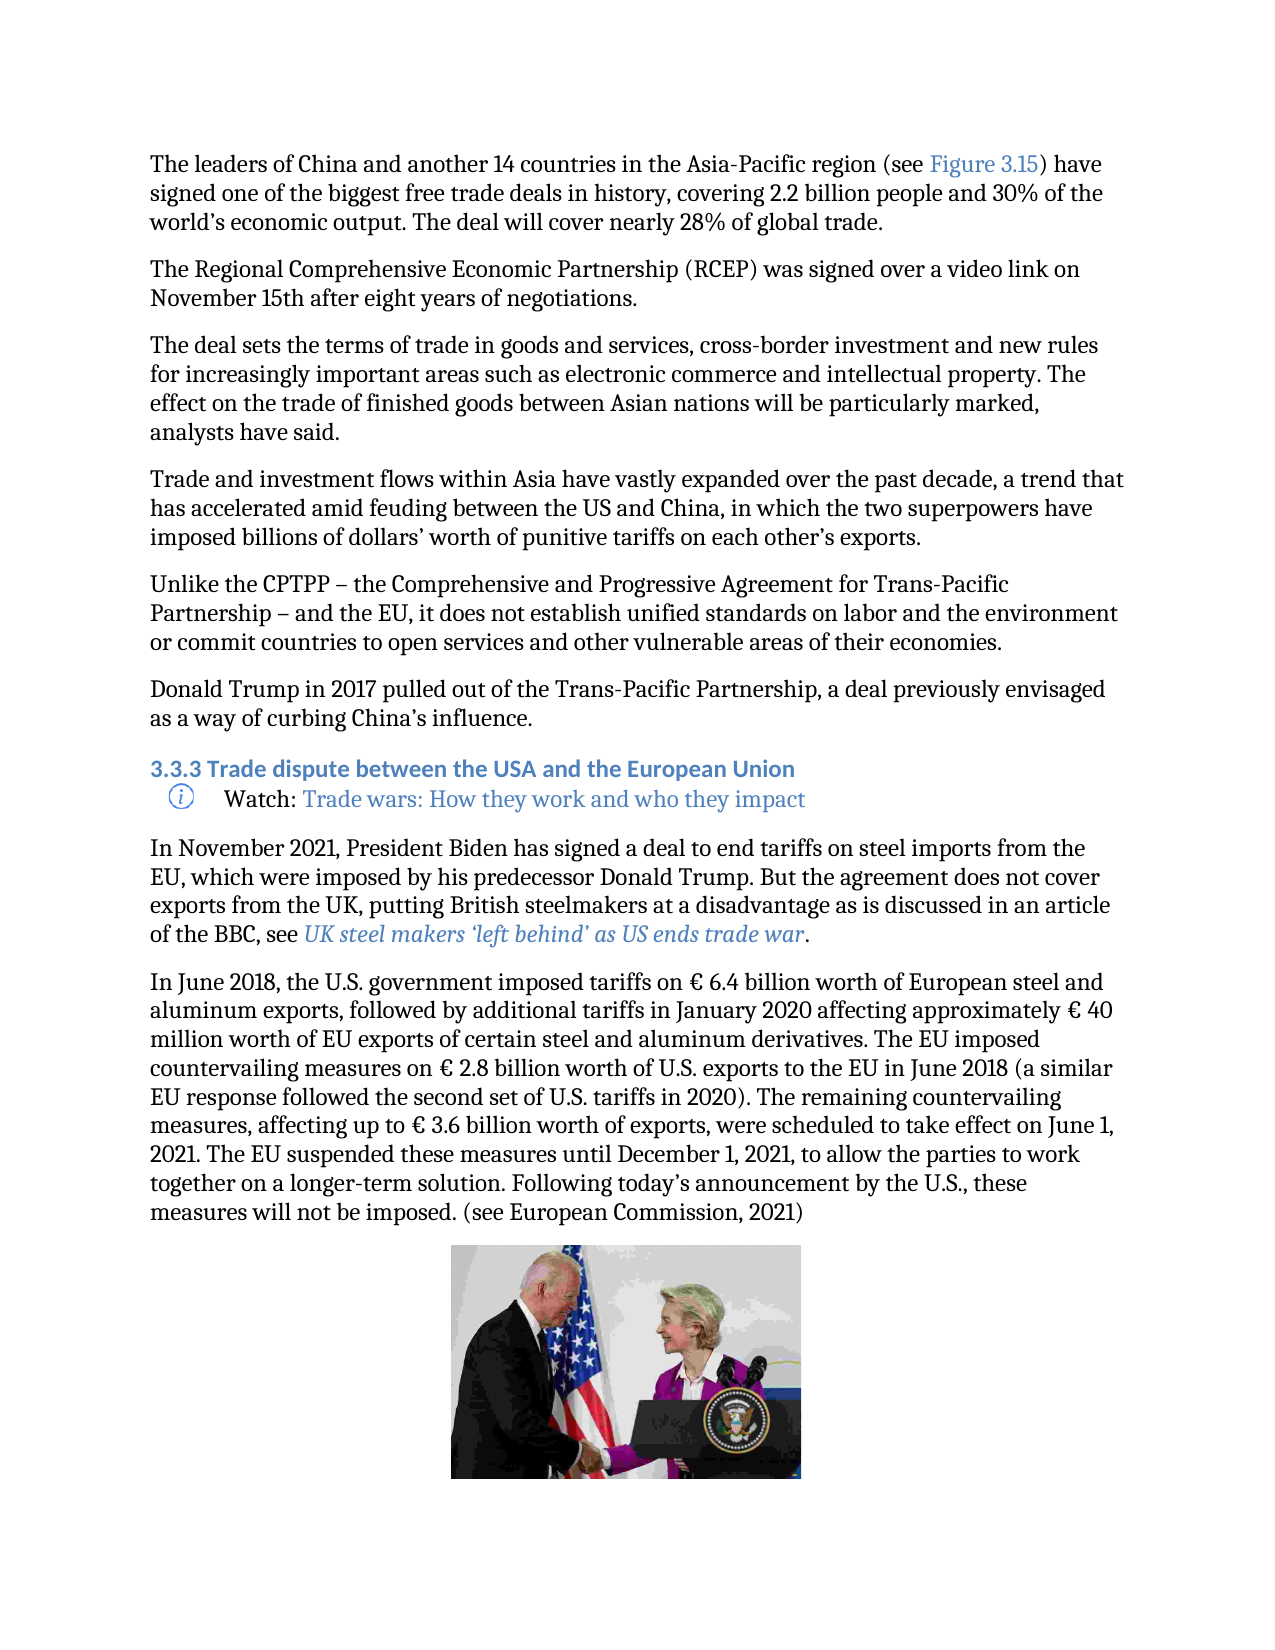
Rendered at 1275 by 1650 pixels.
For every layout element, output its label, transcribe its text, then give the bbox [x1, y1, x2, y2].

text Donald Trump in 2017 pulled out of the Trans-Pacific Partnership, a deal previously envisaged as a way of curbing China’s influence. [150, 675, 1125, 732]
picture [451, 1245, 802, 1479]
picture [168, 783, 194, 809]
text Unlike the CPTPP – the Comprehensive and Progressive Agreement for Trans-Pacific Partnership – and the EU, it does not establish unified standards on labor and the environment or commit countries to open services and other vulnerable areas of their economies. [150, 570, 1125, 656]
text In June 2018, the U.S. government imposed tariffs on € 6.4 billion worth of European steel and aluminum exports, followed by additional tariffs in January 2020 affecting approximately € 40 million worth of EU exports of certain steel and aluminum derivatives. The EU imposed countervailing measures on € 2.8 billion worth of U.S. exports to the EU in June 2018 (a similar EU response followed the second set of U.S. tariffs in 2020). The remaining countervailing measures, affecting up to € 3.6 billion worth of exports, were scheduled to take effect on June 1, 2021. The EU suspended these measures until December 1, 2021, to allow the parties to work together on a longer-term solution. Following today’s announcement by the U.S., these measures will not be imposed. (see European Commission, 2021) [150, 968, 1125, 1226]
text The leaders of China and another 14 countries in the Asia-Pacific region (see Figure 3.15) have signed one of the biggest free trade deals in history, covering 2.2 billion people and 30% of the world’s economic output. The deal will cover nearly 28% of global trade. [150, 150, 1125, 236]
text In November 2021, President Biden has signed a deal to end tariffs on steel imports from the EU, which were imposed by his predecessor Donald Trump. But the agreement does not cover exports from the UK, putting British steelmakers at a disadvantage as is discussed in an article of the BBC, see UK steel makers ‘left behind’ as US ends trade war. [150, 834, 1125, 949]
text The deal sets the terms of trade in goods and services, cross-border investment and new rules for increasingly important areas such as electronic commerce and intellectual property. The effect on the trade of finished goods between Asian nations will be particularly marked, analysts have said. [150, 331, 1125, 446]
subtitle 3.3.3 Trade dispute between the USA and the European Union [150, 753, 1125, 784]
text The Regional Comprehensive Economic Partnership (RCEP) was signed over a video link on November 15th after eight years of negotiations. [150, 255, 1125, 312]
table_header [139, 1245, 1114, 1499]
text Trade and investment flows within Asia have vastly expanded over the past decade, a trend that has accelerated amid feuding between the US and China, in which the two superpowers have imposed billions of dollars’ worth of punitive tariffs on each other’s exports. [150, 465, 1125, 551]
